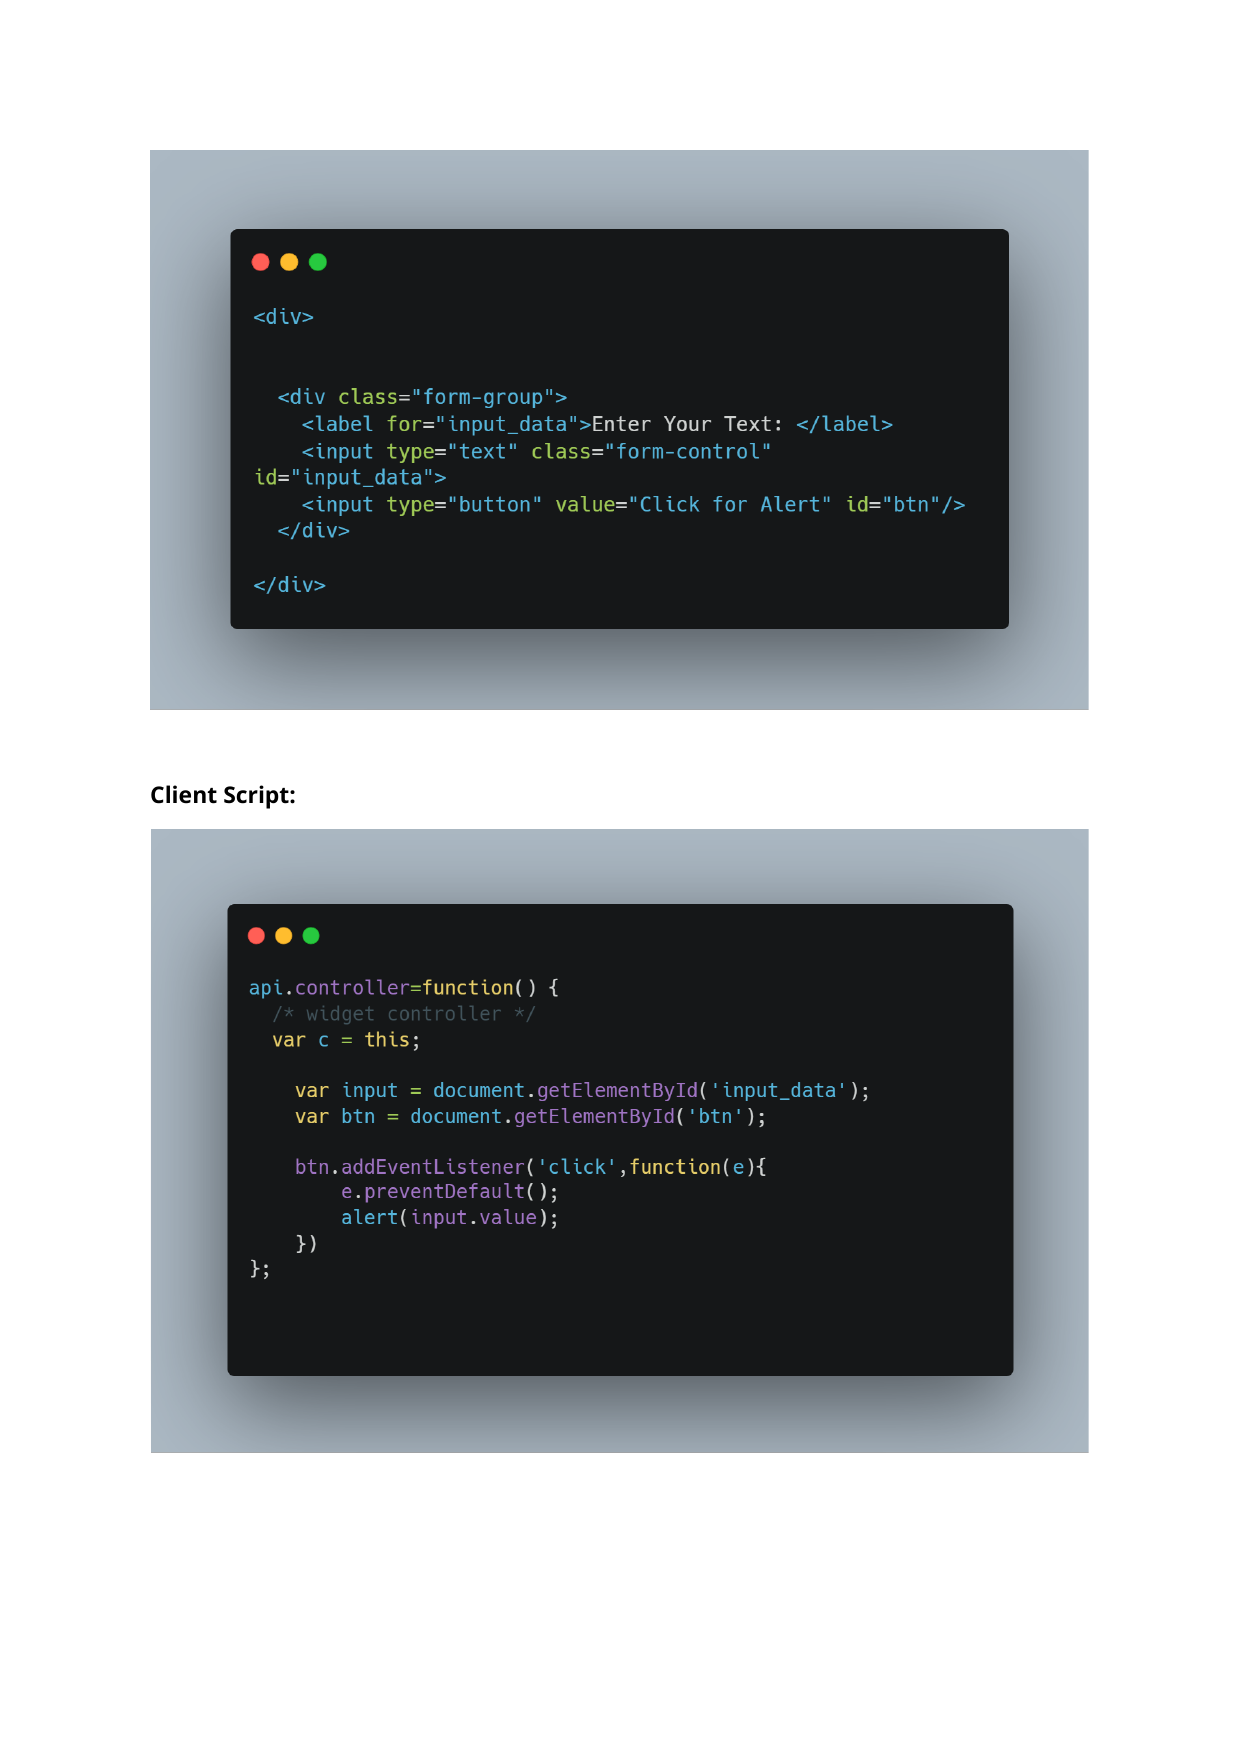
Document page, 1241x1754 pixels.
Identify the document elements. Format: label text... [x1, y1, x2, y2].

picture [150, 150, 1089, 710]
picture [150, 829, 1089, 1453]
text Client Script: [150, 779, 1090, 810]
